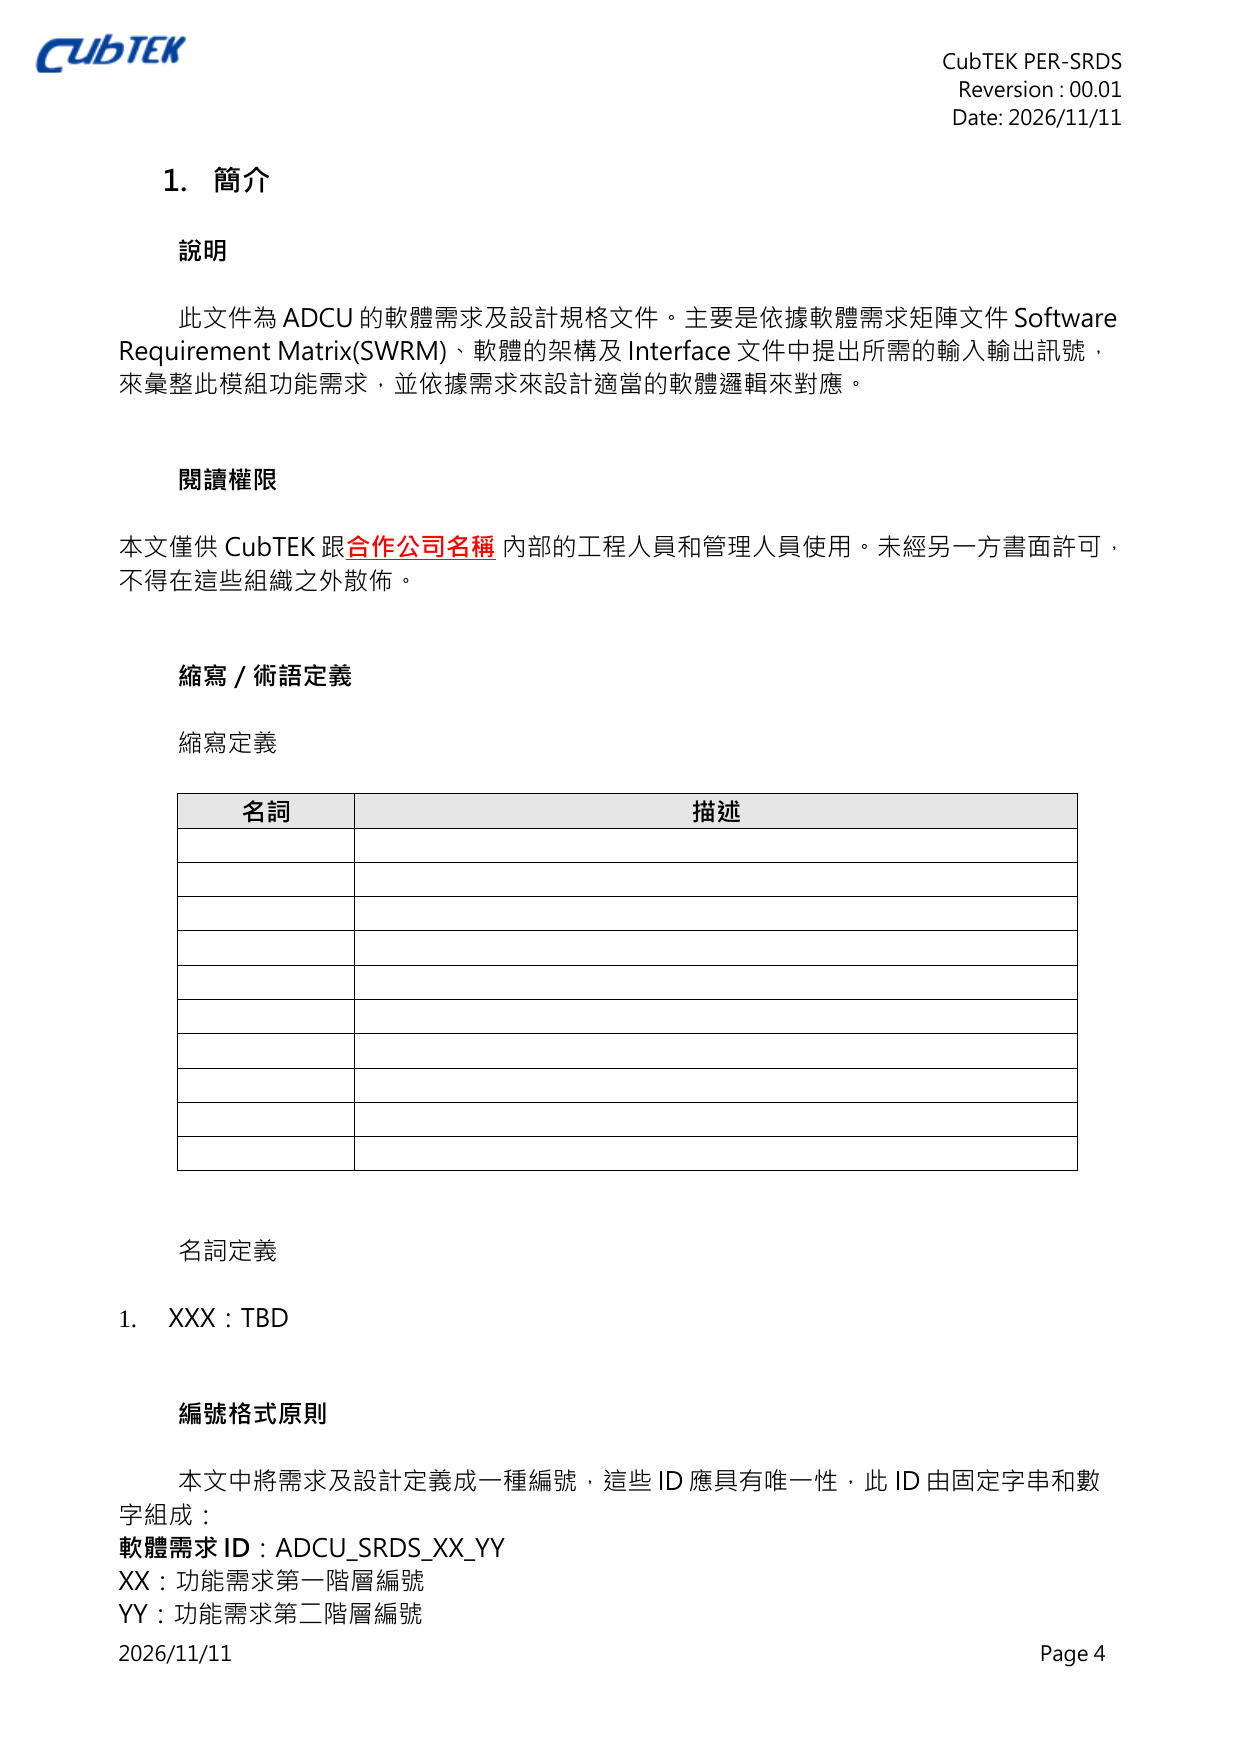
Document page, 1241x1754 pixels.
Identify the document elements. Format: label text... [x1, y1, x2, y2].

subtitle 縮寫定義 [177, 726, 1122, 759]
table_cell [178, 1103, 354, 1136]
table_cell [178, 1000, 354, 1033]
table_cell [178, 1034, 354, 1067]
text 軟體需求ID：ADCU_SRDS_XX_YY [118, 1530, 1122, 1564]
text YY：功能需求第二階層編號 [118, 1597, 1122, 1630]
subtitle 閱讀權限 [177, 463, 1122, 496]
table_cell [355, 829, 1077, 862]
table_cell [355, 1137, 1077, 1170]
table_cell [355, 931, 1077, 965]
table_cell [178, 931, 354, 965]
subtitle 名詞定義 [177, 1234, 1122, 1267]
picture [28, 25, 188, 71]
text 本文中將需求及設計定義成一種編號，這些ID應具有唯一性，此 ID由固定字串和數字組成： [118, 1464, 1122, 1530]
table_cell [178, 966, 354, 999]
table_header 描述 [355, 794, 1077, 828]
subtitle 縮寫／術語定義 [177, 659, 1122, 692]
table_cell [355, 1000, 1077, 1033]
subtitle 簡介 [162, 159, 1122, 198]
text 本文僅供 CubTEK跟合作公司名稱 內部的工程人員和管理人員使用。未經另一方書面許可，不得在這些組織之外散佈。 [118, 530, 1122, 596]
table_cell [178, 1137, 354, 1170]
table_cell [355, 863, 1077, 896]
list XXX：TBD [118, 1301, 1122, 1334]
table_cell [178, 897, 354, 930]
table_cell [355, 1034, 1077, 1067]
subtitle 編號格式原則 [177, 1397, 1122, 1430]
table_cell [355, 1103, 1077, 1136]
subtitle 說明 [177, 233, 1122, 266]
table_cell [178, 863, 354, 896]
table_cell [355, 966, 1077, 999]
table_cell [355, 1069, 1077, 1102]
table_header 名詞 [178, 794, 354, 828]
table_cell [355, 897, 1077, 930]
table_cell [178, 829, 354, 862]
text 此文件為ADCU的軟體需求及設計規格文件。主要是依據軟體需求矩陣文件Software Requirement Matrix(SWRM)、軟體的架構及Interface文件中提出所需的輸入輸出訊號，來彙整此模組功能需求，並依據需求來設計適當的軟體邏輯來對應。 [118, 301, 1122, 400]
table_cell [178, 1069, 354, 1102]
text XX：功能需求第一階層編號 [118, 1564, 1122, 1597]
